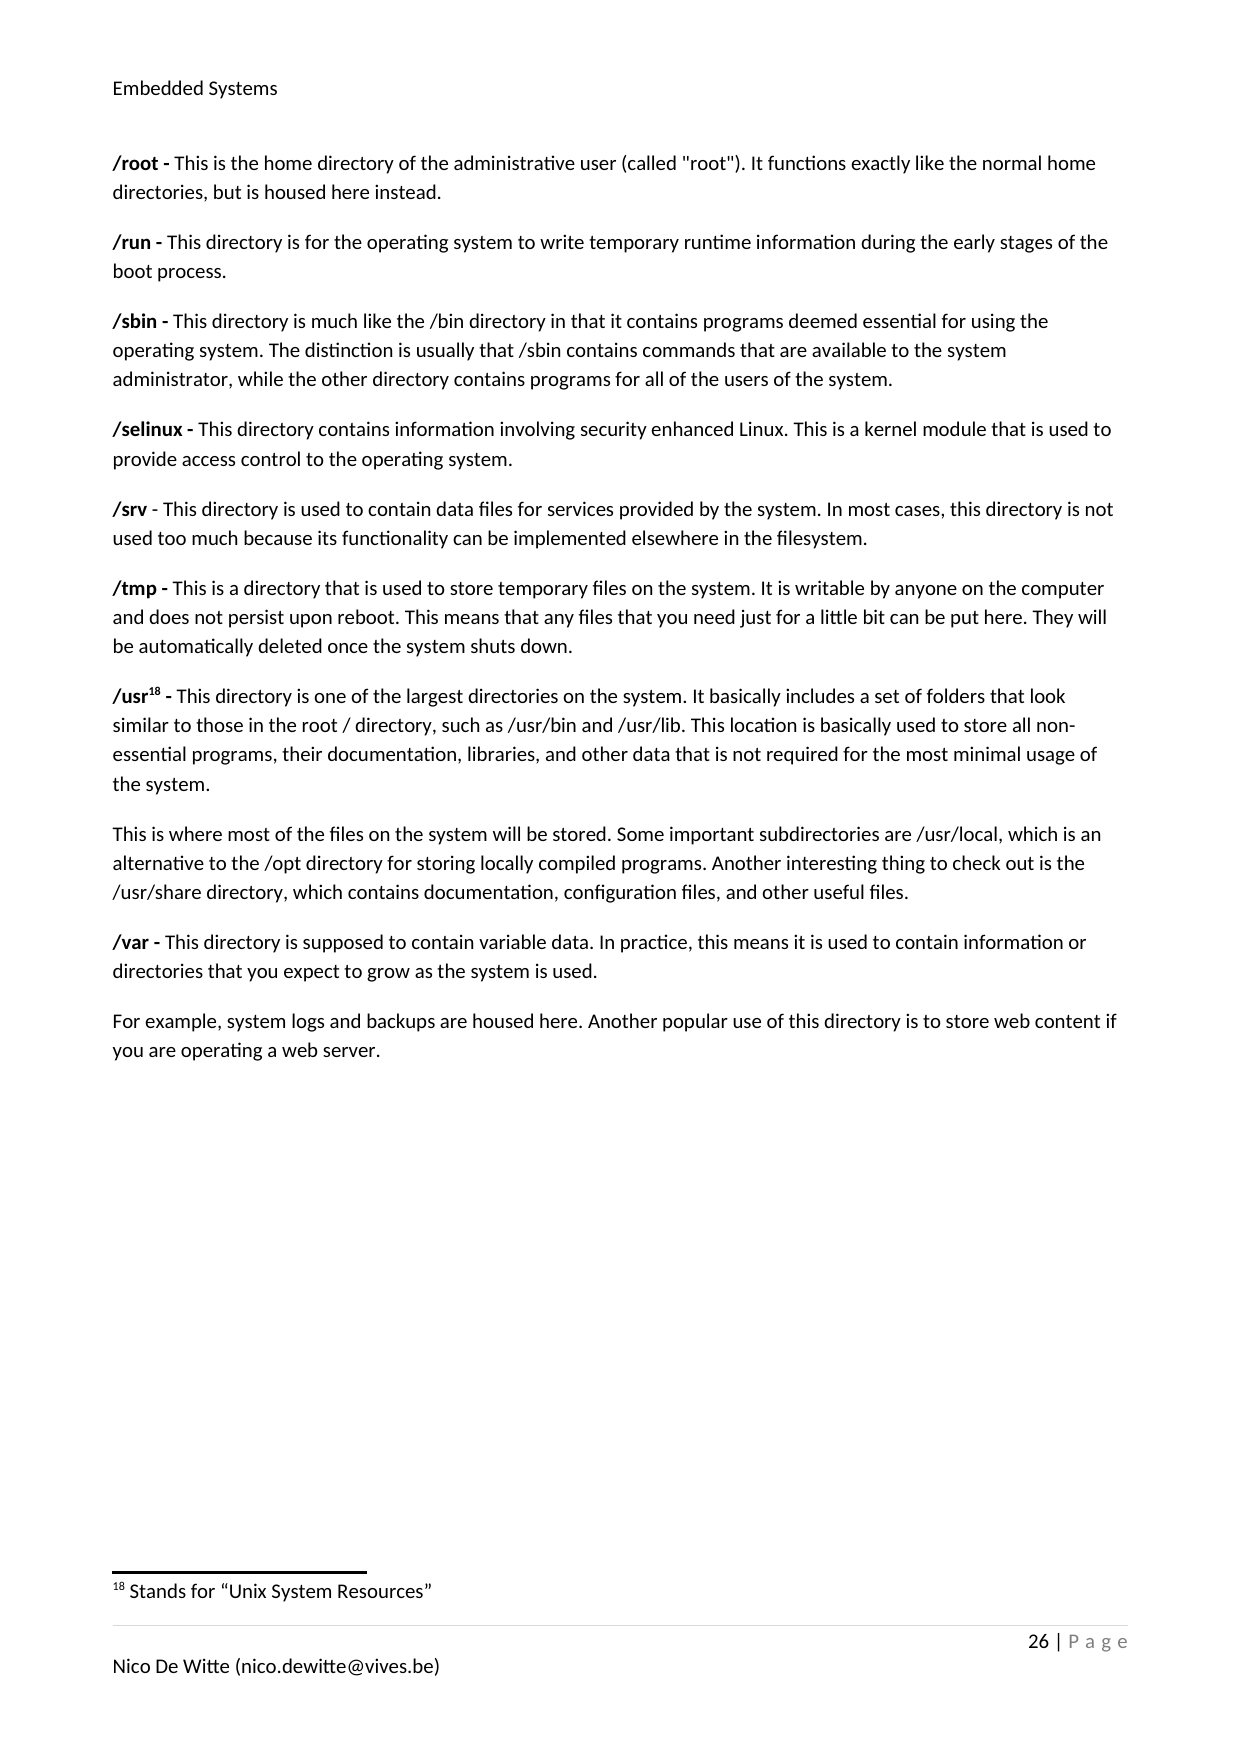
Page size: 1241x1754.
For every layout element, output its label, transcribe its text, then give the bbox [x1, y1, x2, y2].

text /usr - This directory is one of the largest directories on the system. It basically includes a set of folders that look similar to those in the root / directory, such as /usr/bin and /usr/lib. This location is basically used to store all non-essential programs, their documentation, libraries, and other data that is not required for the most minimal usage of the system. [112, 683, 1128, 796]
text /srv - This directory is used to contain data files for services provided by the system. In most cases, this directory is not used too much because its functionality can be implemented elsewhere in the filesystem. [112, 496, 1128, 550]
text /tmp - This is a directory that is used to store temporary files on the system. It is writable by anyone on the computer and does not persist upon reboot. This means that any files that you need just for a little bit can be put here. They will be automatically deleted once the system shuts down. [112, 575, 1128, 659]
text /sbin - This directory is much like the /bin directory in that it contains programs deemed essential for using the operating system. The distinction is usually that /sbin contains commands that are available to the system administrator, while the other directory contains programs for all of the users of the system. [112, 308, 1128, 392]
text /var - This directory is supposed to contain variable data. In practice, this means it is used to contain information or directories that you expect to grow as the system is used. [112, 929, 1128, 984]
text This is where most of the files on the system will be stored. Some important subdirectories are /usr/local, which is an alternative to the /opt directory for storing locally compiled programs. Another interesting thing to check out is the /usr/share directory, which contains documentation, configuration files, and other useful files. [112, 821, 1128, 904]
text /run - This directory is for the operating system to write temporary runtime information during the early stages of the boot process. [112, 229, 1128, 284]
text For example, system logs and backups are housed here. Another popular use of this directory is to store web content if you are operating a web server. [112, 1008, 1128, 1063]
text /selinux - This directory contains information involving security enhanced Linux. This is a kernel module that is used to provide access control to the operating system. [112, 417, 1128, 471]
text /root - This is the home directory of the administrative user (called "root"). It functions exactly like the normal home directories, but is housed here instead. [112, 150, 1128, 204]
